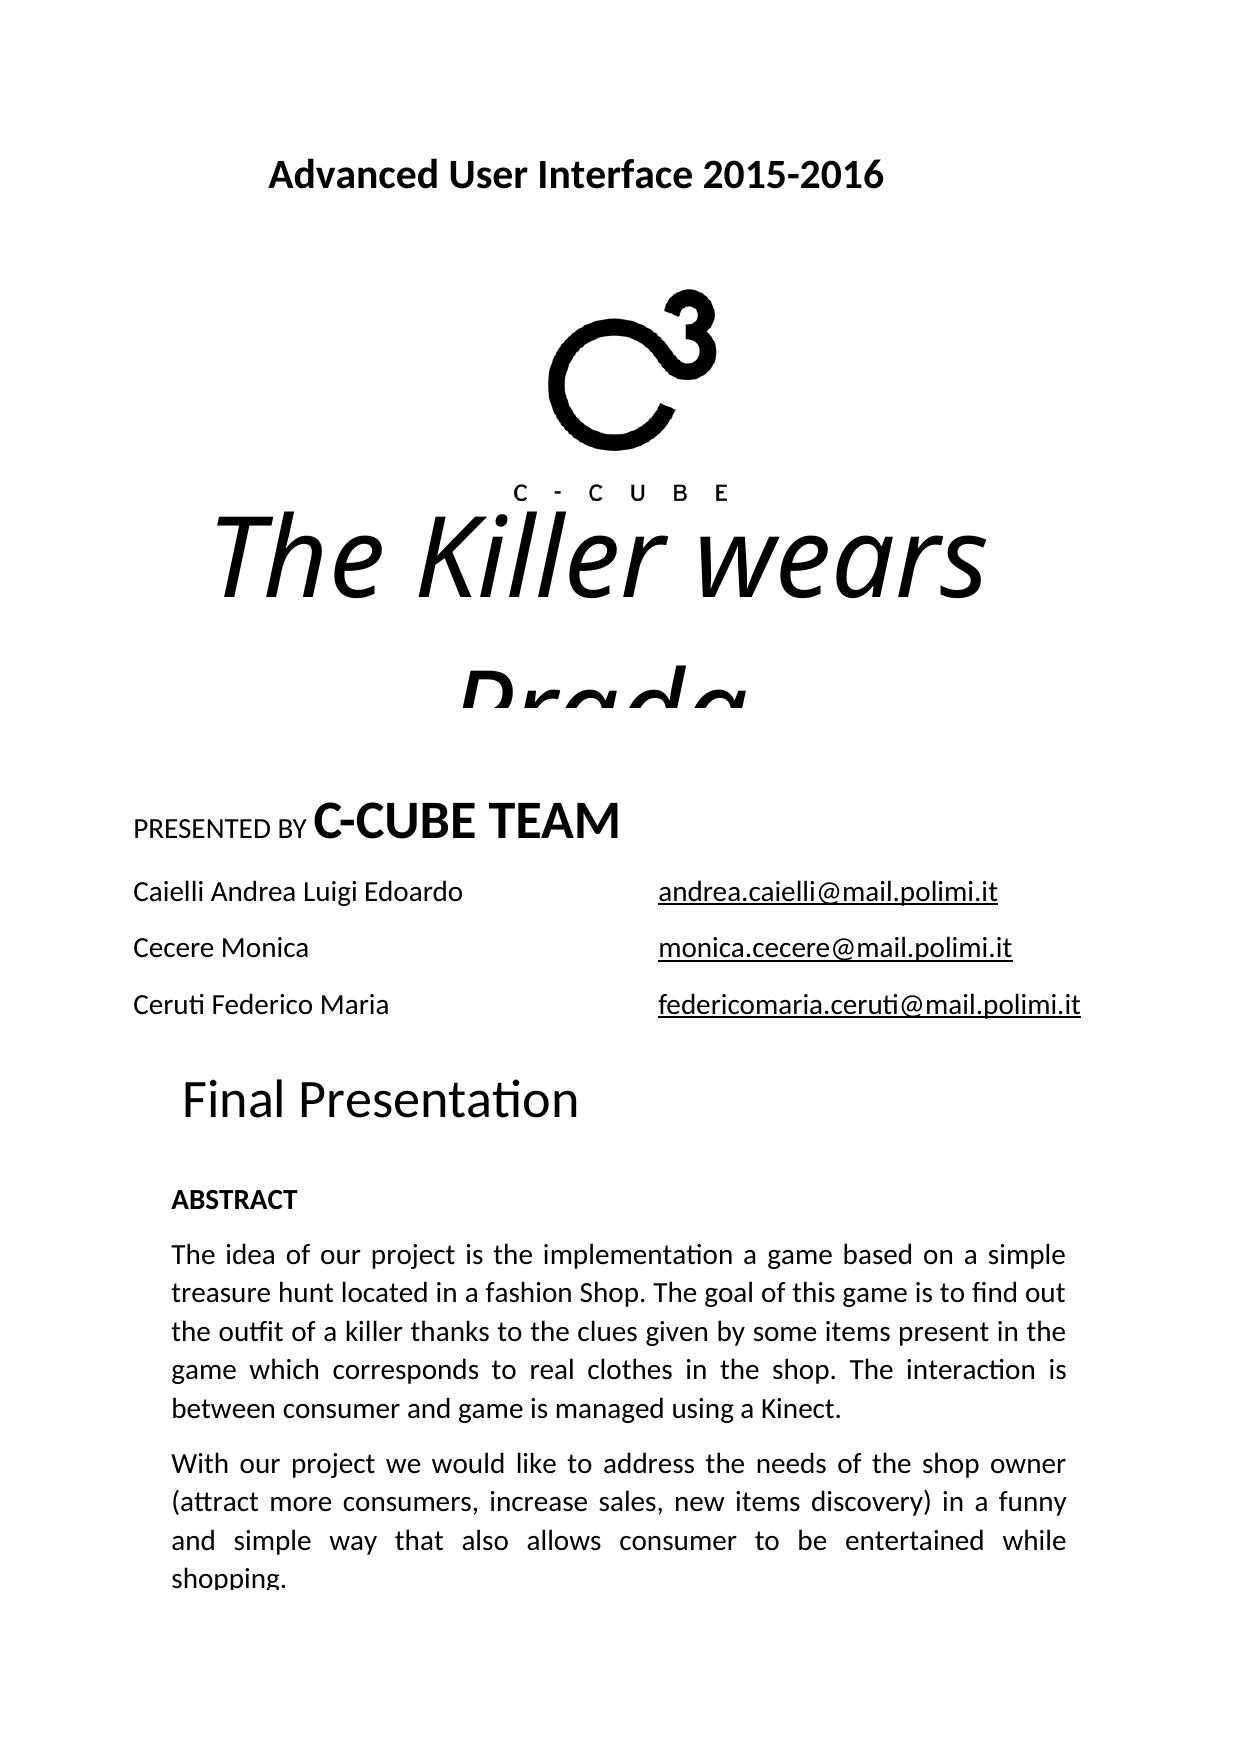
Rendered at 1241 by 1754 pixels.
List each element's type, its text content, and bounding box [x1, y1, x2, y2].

text Advanced User Interface 2015-2016 [193, 148, 1122, 198]
